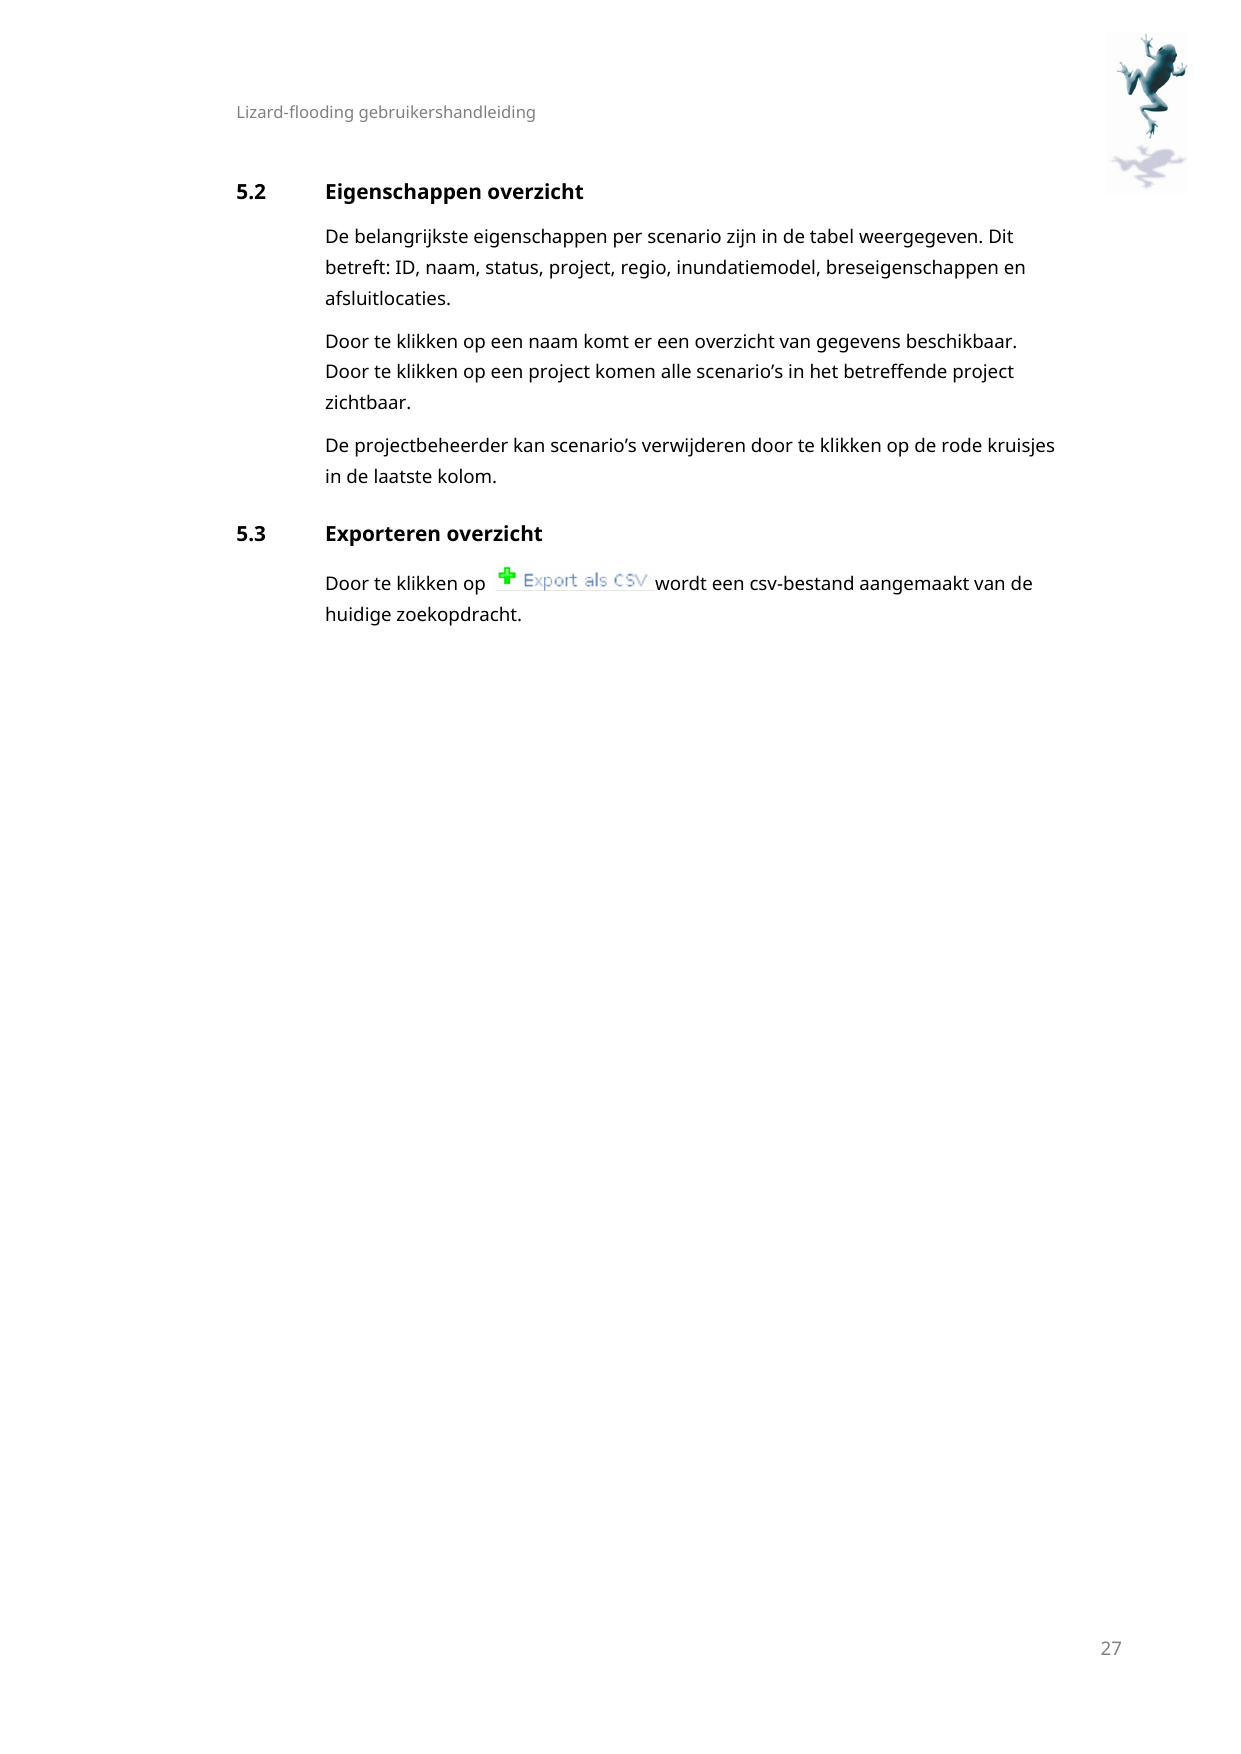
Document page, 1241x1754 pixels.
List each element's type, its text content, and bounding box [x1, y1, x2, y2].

subtitle Eigenschappen overzicht [236, 177, 1063, 206]
subtitle Exporteren overzicht [236, 519, 1063, 547]
text Door te klikken op wordt een csv-bestand aangemaakt van de huidige zoekopdracht. [325, 565, 1063, 626]
text De projectbeheerder kan scenario’s verwijderen door te klikken op de rode kruisjes in de laatste kolom. [325, 432, 1063, 489]
text Door te klikken op een naam komt er een overzicht van gegevens beschikbaar. Door te klikken op een project komen alle scenario’s in het betreffende project zichtbaar. [325, 328, 1063, 415]
picture [490, 565, 655, 591]
text De belangrijkste eigenschappen per scenario zijn in de tabel weergegeven. Dit betreft: ID, naam, status, project, regio, inundatiemodel, breseigenschappen en afsluitlocaties. [325, 224, 1063, 311]
picture [1106, 33, 1188, 194]
